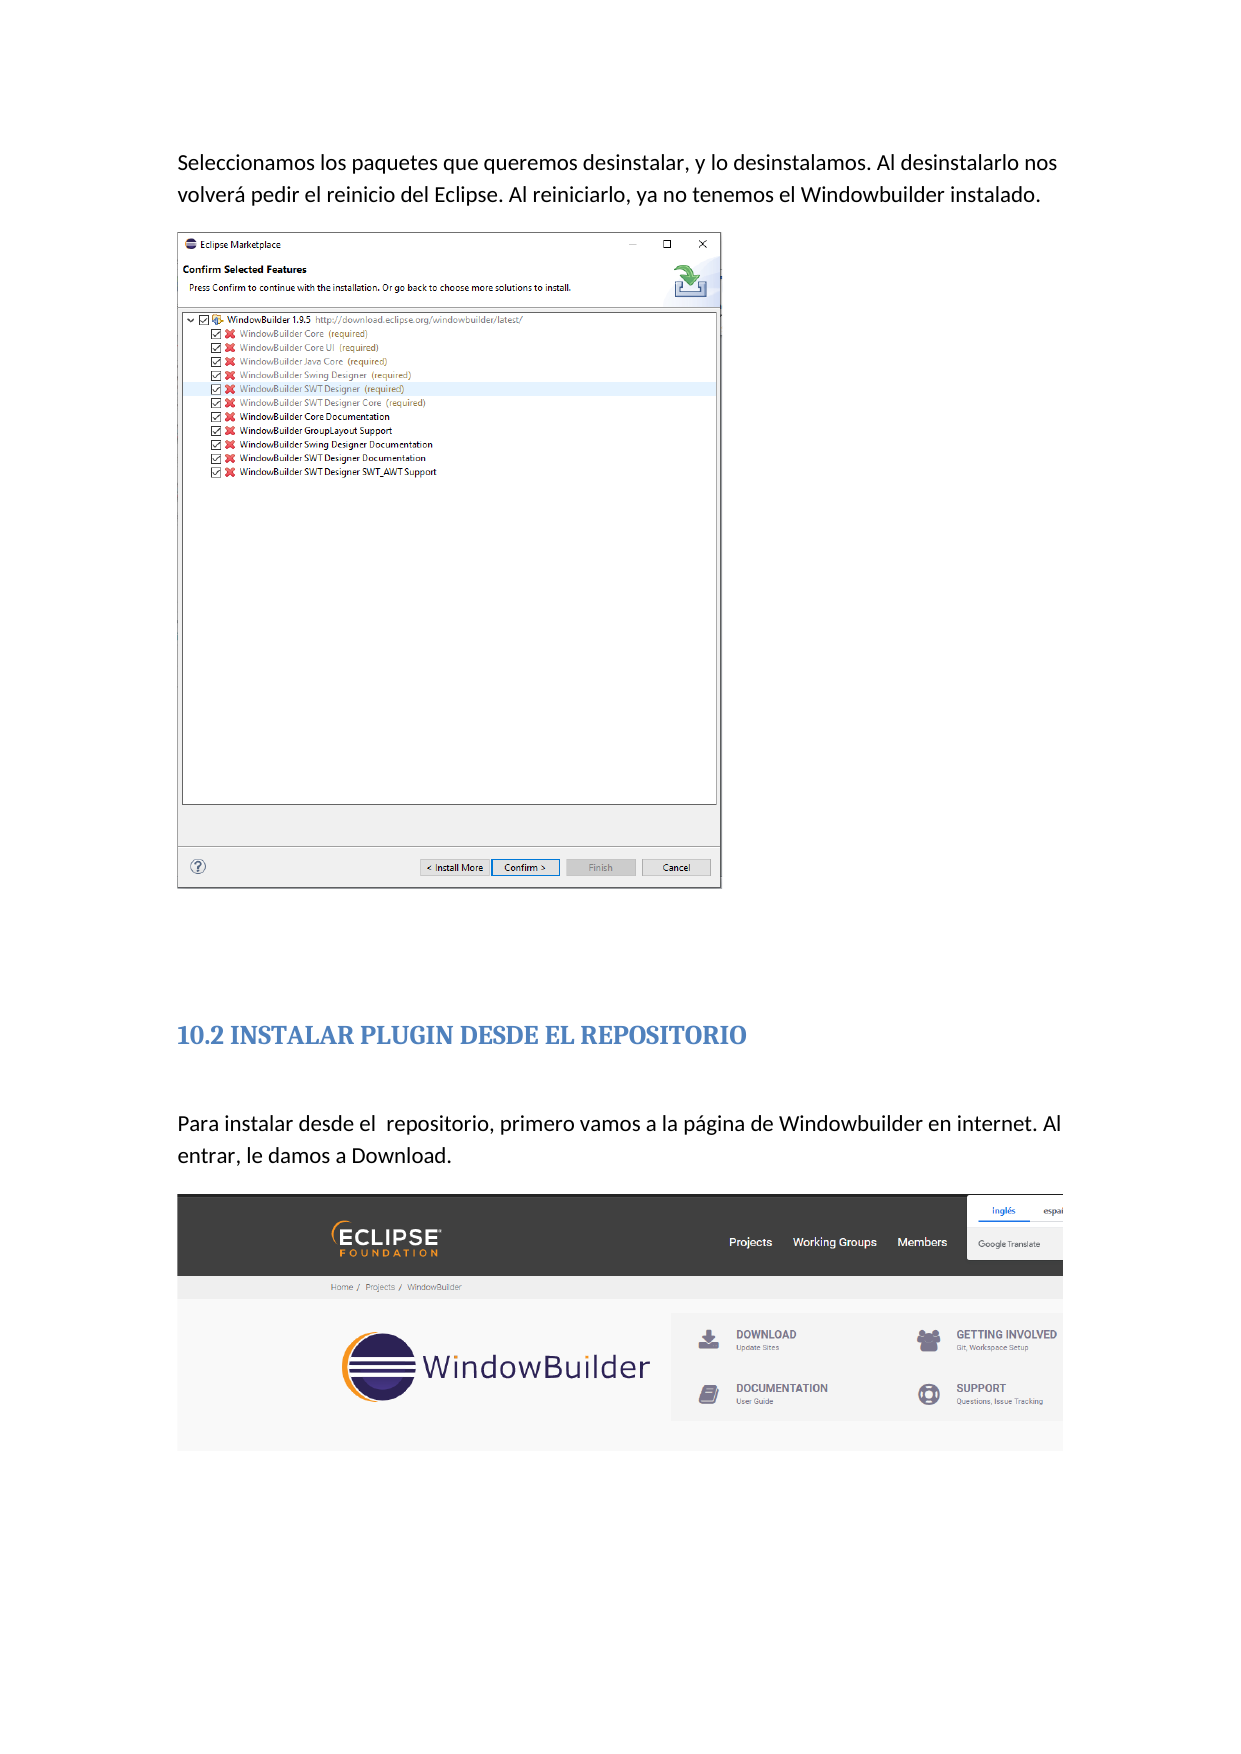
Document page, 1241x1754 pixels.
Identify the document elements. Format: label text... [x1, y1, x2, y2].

text Para instalar desde el repositorio, primero vamos a la página de Windowbuilder en internet. Al entrar, le damos a Download. [177, 1109, 1063, 1169]
text Seleccionamos los paquetes que queremos desinstalar, y lo desinstalamos. Al desinstalarlo nos volverá pedir el reinicio del Eclipse. Al reiniciarlo, ya no tenemos el Windowbuilder instalado. [177, 148, 1063, 208]
subtitle 10.2 INSTALAR PLUGIN DESDE EL REPOSITORIO [177, 1020, 1063, 1051]
picture [177, 232, 723, 889]
picture [177, 1194, 1063, 1451]
